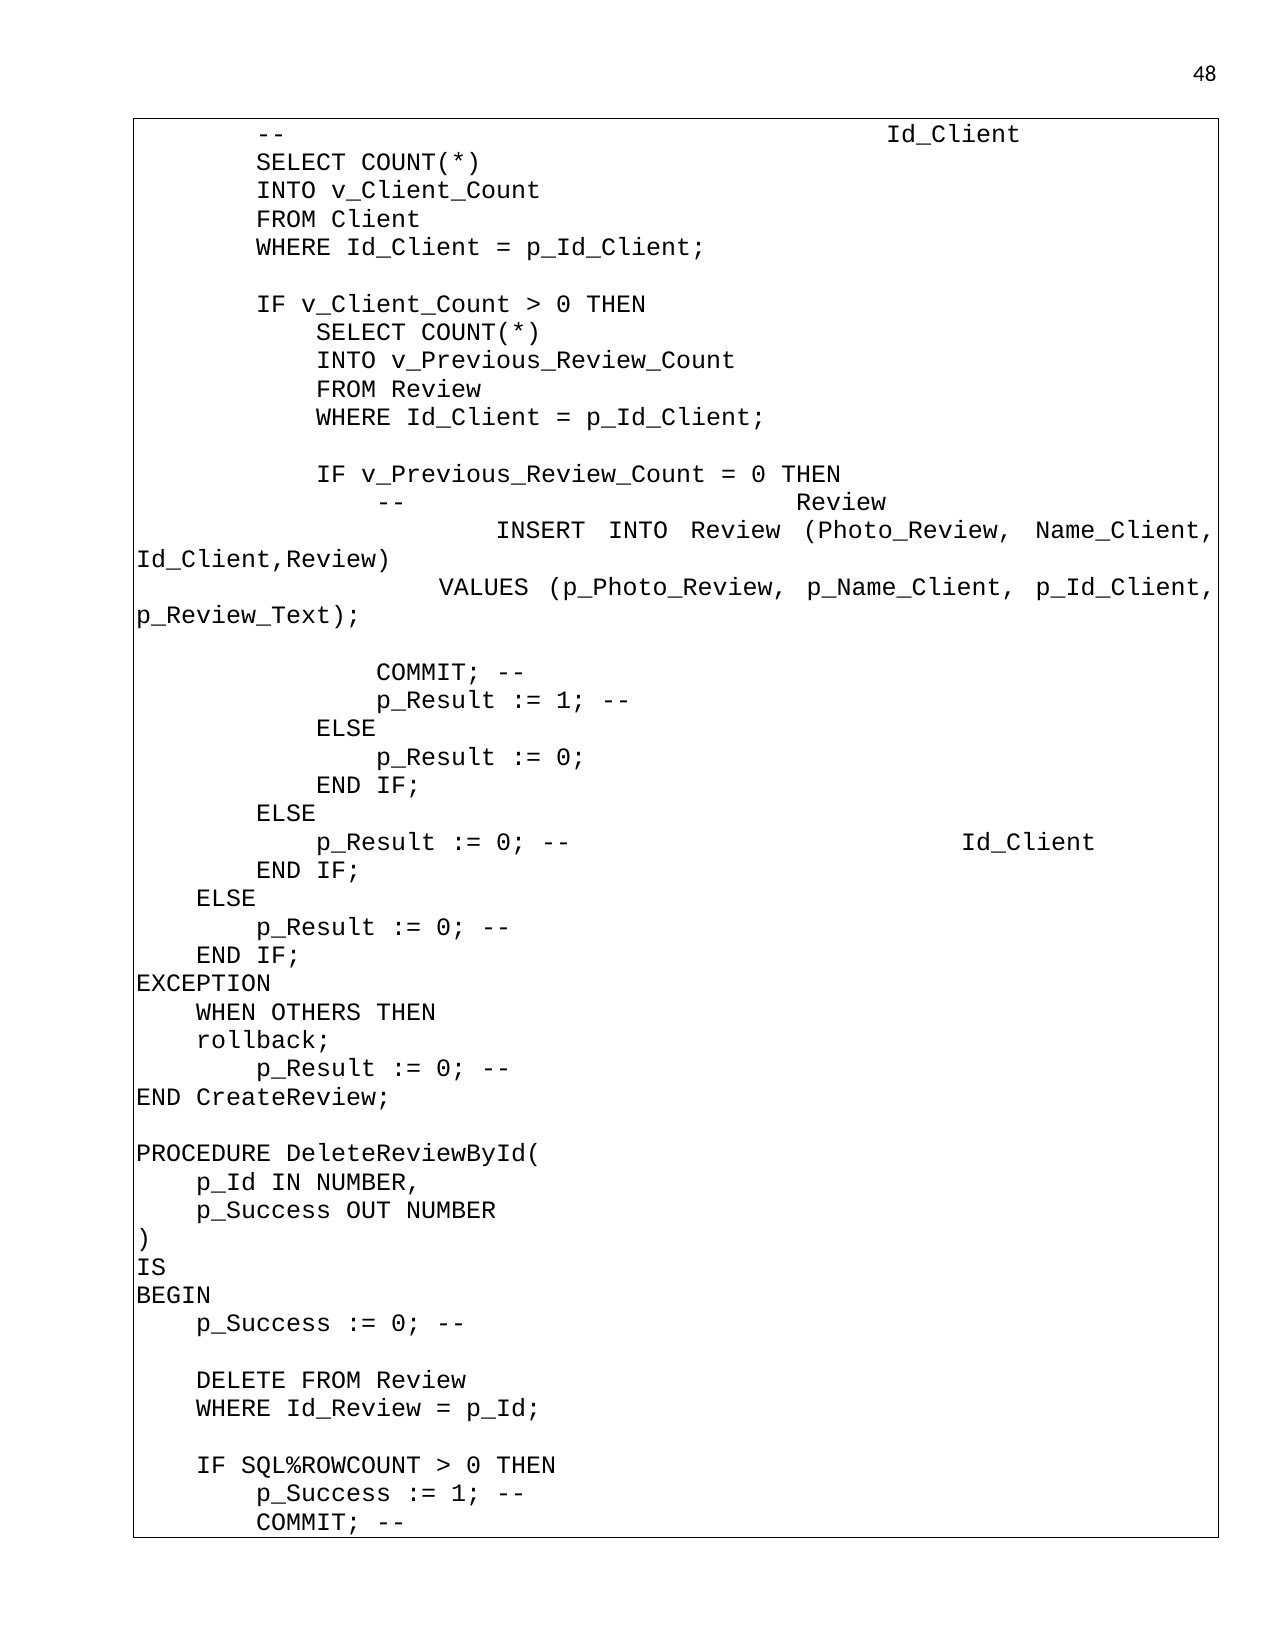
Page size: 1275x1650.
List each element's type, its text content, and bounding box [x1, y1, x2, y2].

text BEGIN [136, 1283, 1216, 1311]
text SELECT COUNT(*) [136, 319, 1216, 348]
text ELSE [136, 886, 1216, 914]
text IF SQL%ROWCOUNT > 0 THEN [136, 1453, 1216, 1481]
text END IF; [136, 773, 1216, 801]
text END IF; [136, 858, 1216, 886]
text -- Review [136, 489, 1216, 518]
text INTO v_Client_Count [136, 178, 1216, 206]
text WHERE Id_Review = p_Id; [136, 1396, 1216, 1424]
text p_Result := 0; -- [136, 914, 1216, 943]
text INTO v_Previous_Review_Count [136, 348, 1216, 376]
text FROM Review [136, 376, 1216, 404]
text ) [136, 1226, 1216, 1254]
text p_Id IN NUMBER, [136, 1169, 1216, 1198]
text WHEN OTHERS THEN [136, 999, 1216, 1028]
text END CreateReview; [136, 1084, 1216, 1113]
text p_Success OUT NUMBER [136, 1198, 1216, 1226]
text p_Result := 0; [136, 744, 1216, 773]
text p_Success := 0; -- [136, 1311, 1216, 1339]
text IF v_Previous_Review_Count = 0 THEN [136, 461, 1216, 489]
text p_Success := 1; -- [136, 1481, 1216, 1509]
text rollback; [136, 1028, 1216, 1056]
text -- Id_Client [134, 119, 1218, 149]
text p_Result := 0; -- [136, 1056, 1216, 1084]
text ELSE [136, 716, 1216, 744]
text FROM Client [136, 206, 1216, 234]
text IS [136, 1254, 1216, 1283]
text VALUES (p_Photo_Review, p_Name_Client, p_Id_Client, p_Review_Text); [136, 574, 1216, 631]
text IF v_Client_Count > 0 THEN [136, 291, 1216, 319]
text SELECT COUNT(*) [136, 149, 1216, 178]
text p_Result := 0; -- Id_Client [136, 829, 1216, 858]
text WHERE Id_Client = p_Id_Client; [136, 404, 1216, 433]
text DELETE FROM Review [136, 1368, 1216, 1396]
text COMMIT; -- [136, 1509, 1216, 1537]
text WHERE Id_Client = p_Id_Client; [136, 234, 1216, 263]
text COMMIT; -- [136, 659, 1216, 688]
text p_Result := 1; -- [136, 688, 1216, 716]
text EXCEPTION [136, 971, 1216, 999]
text ELSE [136, 801, 1216, 829]
text END IF; [136, 943, 1216, 971]
text INSERT INTO Review (Photo_Review, Name_Client, Id_Client,Review) [136, 518, 1216, 574]
text PROCEDURE DeleteReviewById( [136, 1141, 1216, 1169]
